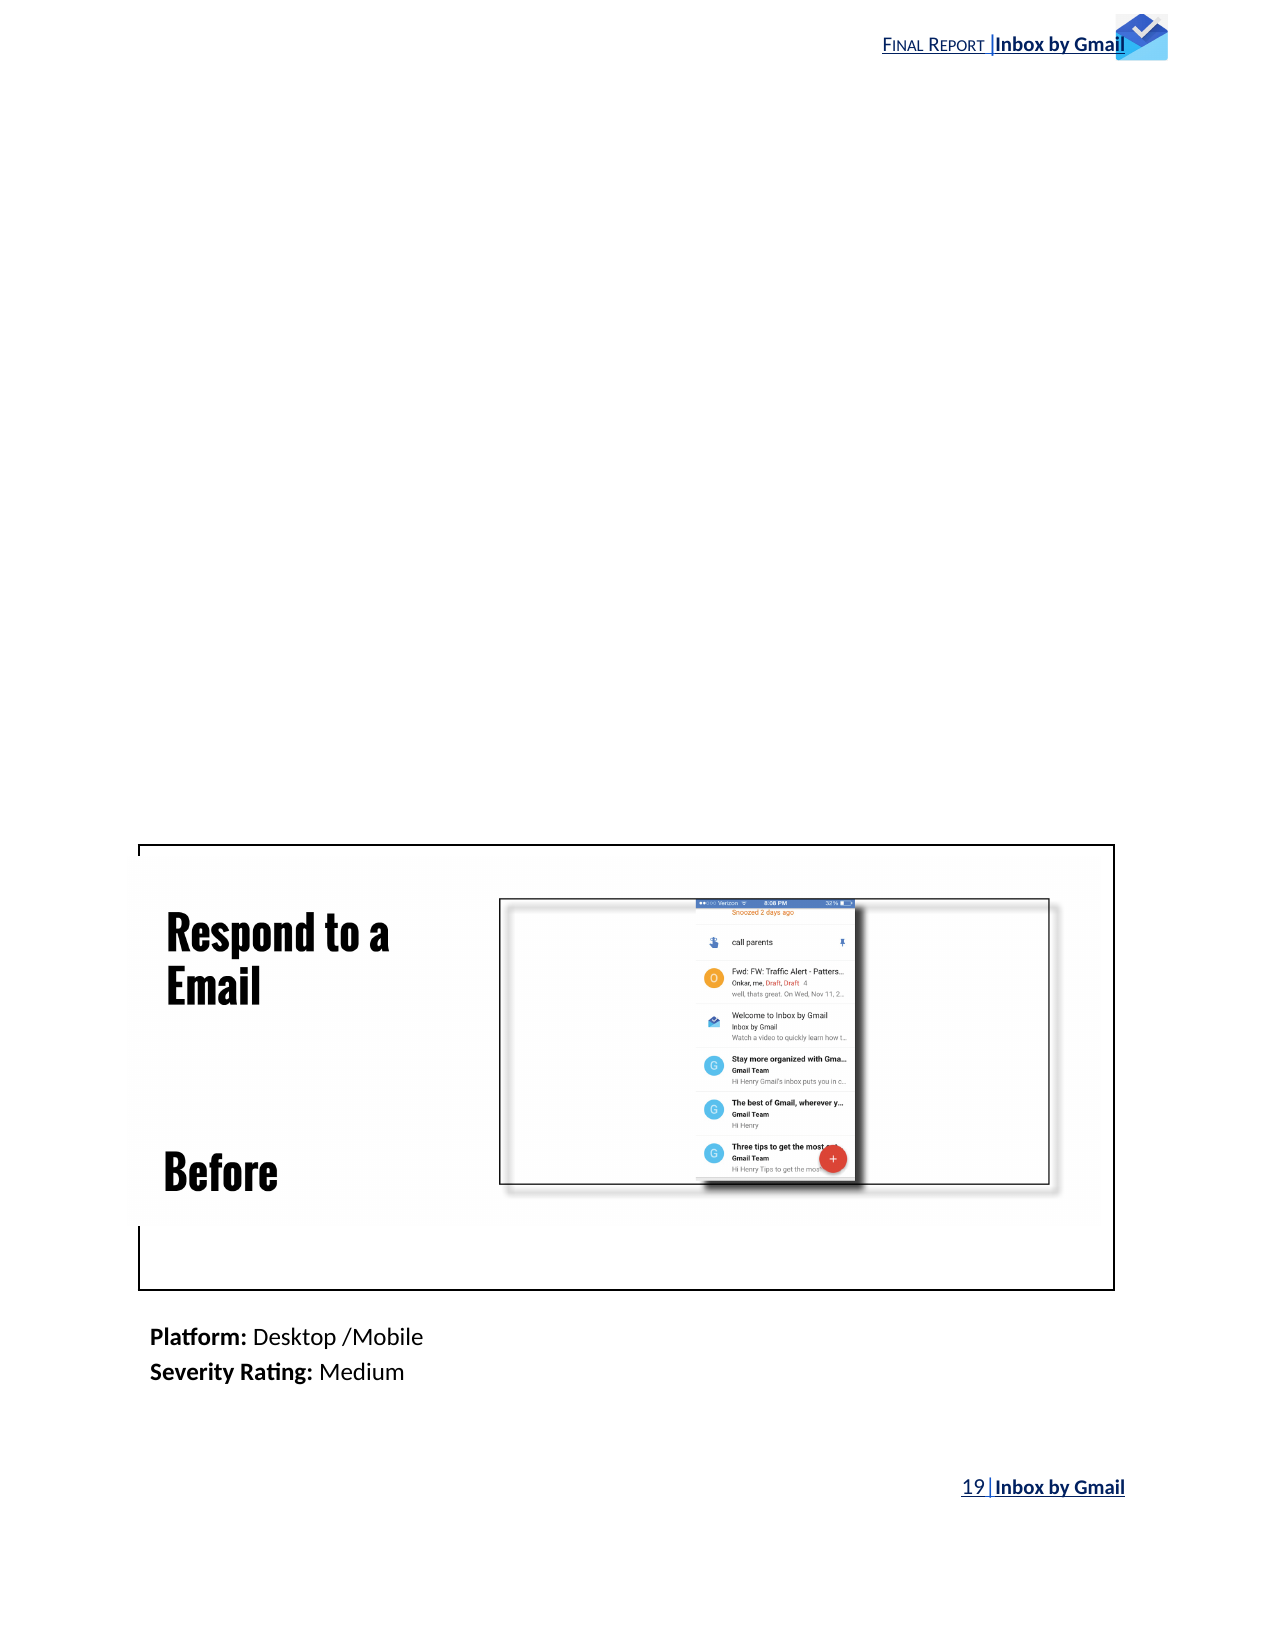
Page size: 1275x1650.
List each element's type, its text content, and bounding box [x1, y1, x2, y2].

picture [126, 856, 1102, 1226]
picture [1115, 14, 1168, 61]
table_header [140, 846, 1113, 1289]
text Platform: Desktop /Mobile [150, 1321, 1125, 1352]
text Severity Rating: Medium [150, 1356, 1125, 1387]
